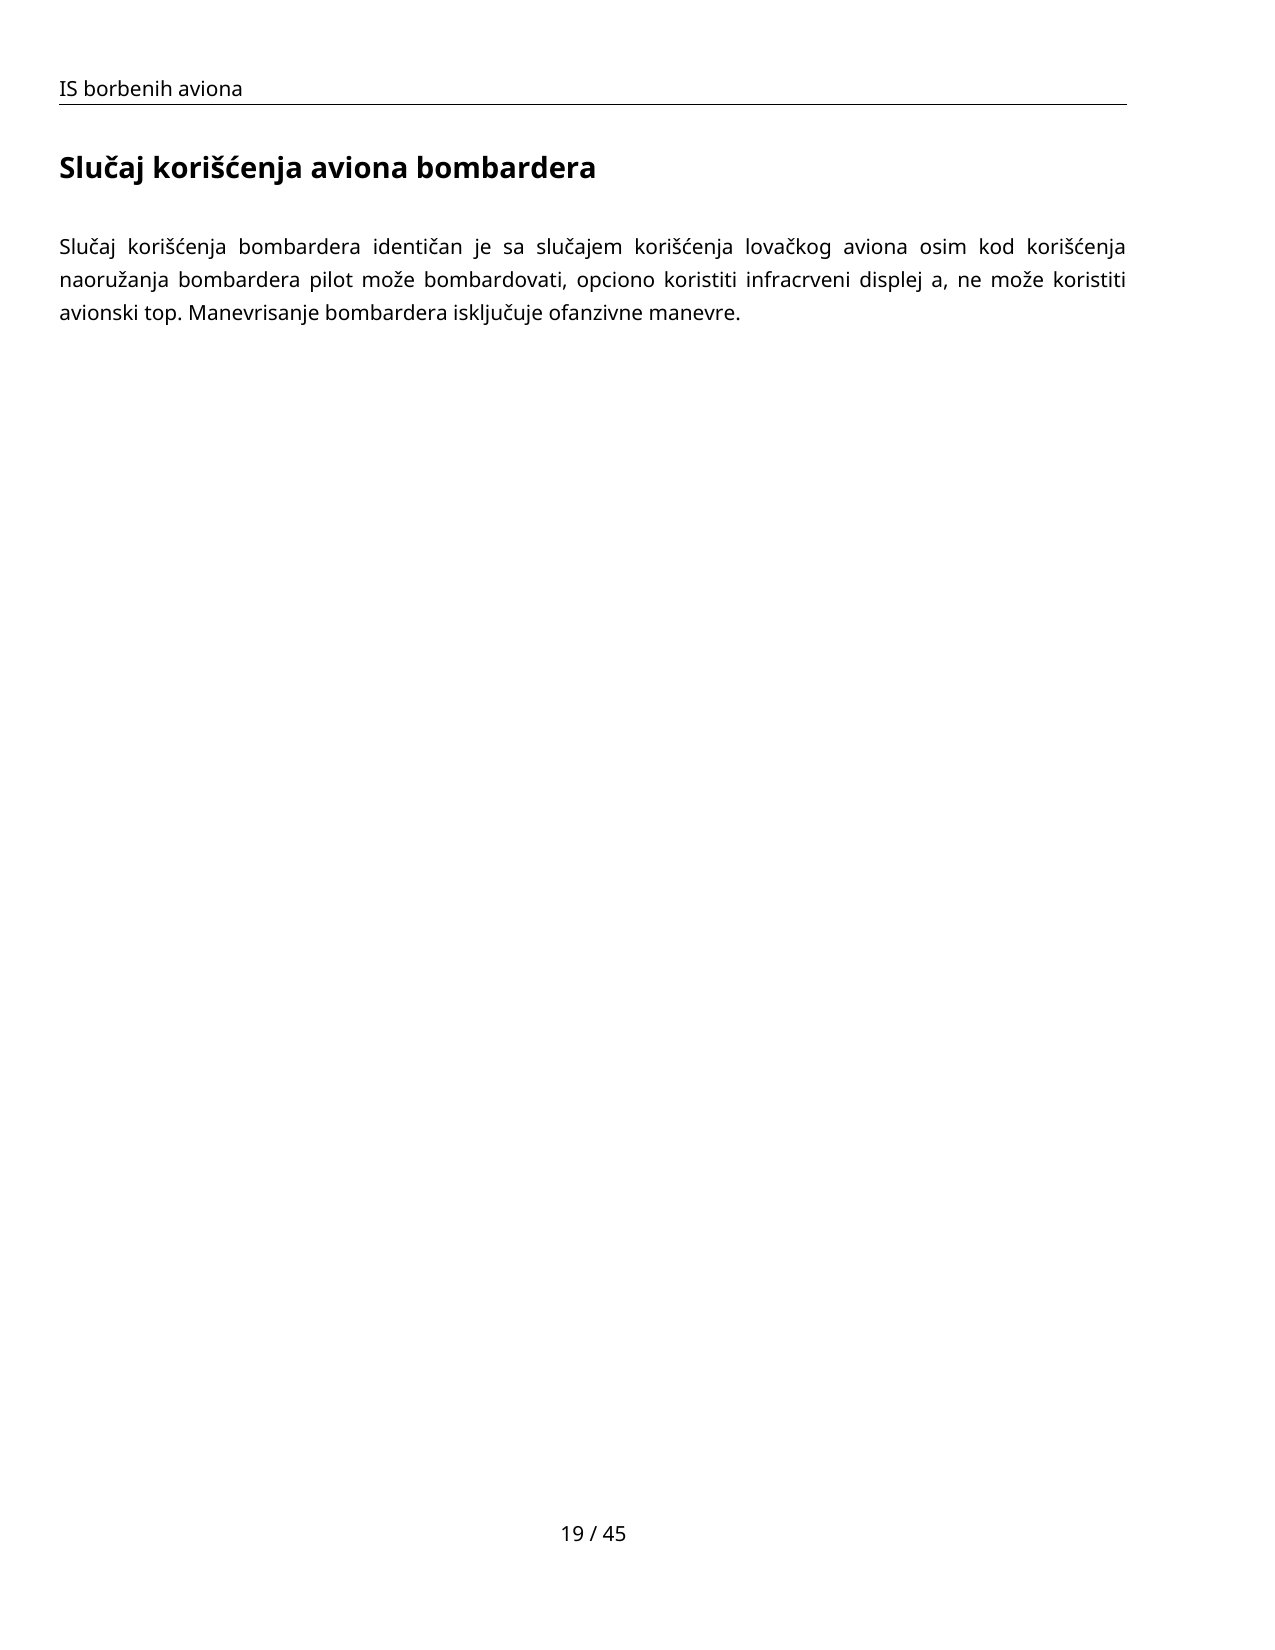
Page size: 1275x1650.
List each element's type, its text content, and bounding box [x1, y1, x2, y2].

text Slučaj korišćenja bombardera identičan je sa slučajem korišćenja lovačkog aviona osim kod korišćenja naoružanja bombardera pilot može bombardovati, opciono koristiti infracrveni displej a, ne može koristiti avionski top. Manevrisanje bombardera isključuje ofanzivne manevre. [59, 232, 1127, 326]
subtitle Slučaj korišćenja aviona bombardera [59, 148, 1127, 187]
